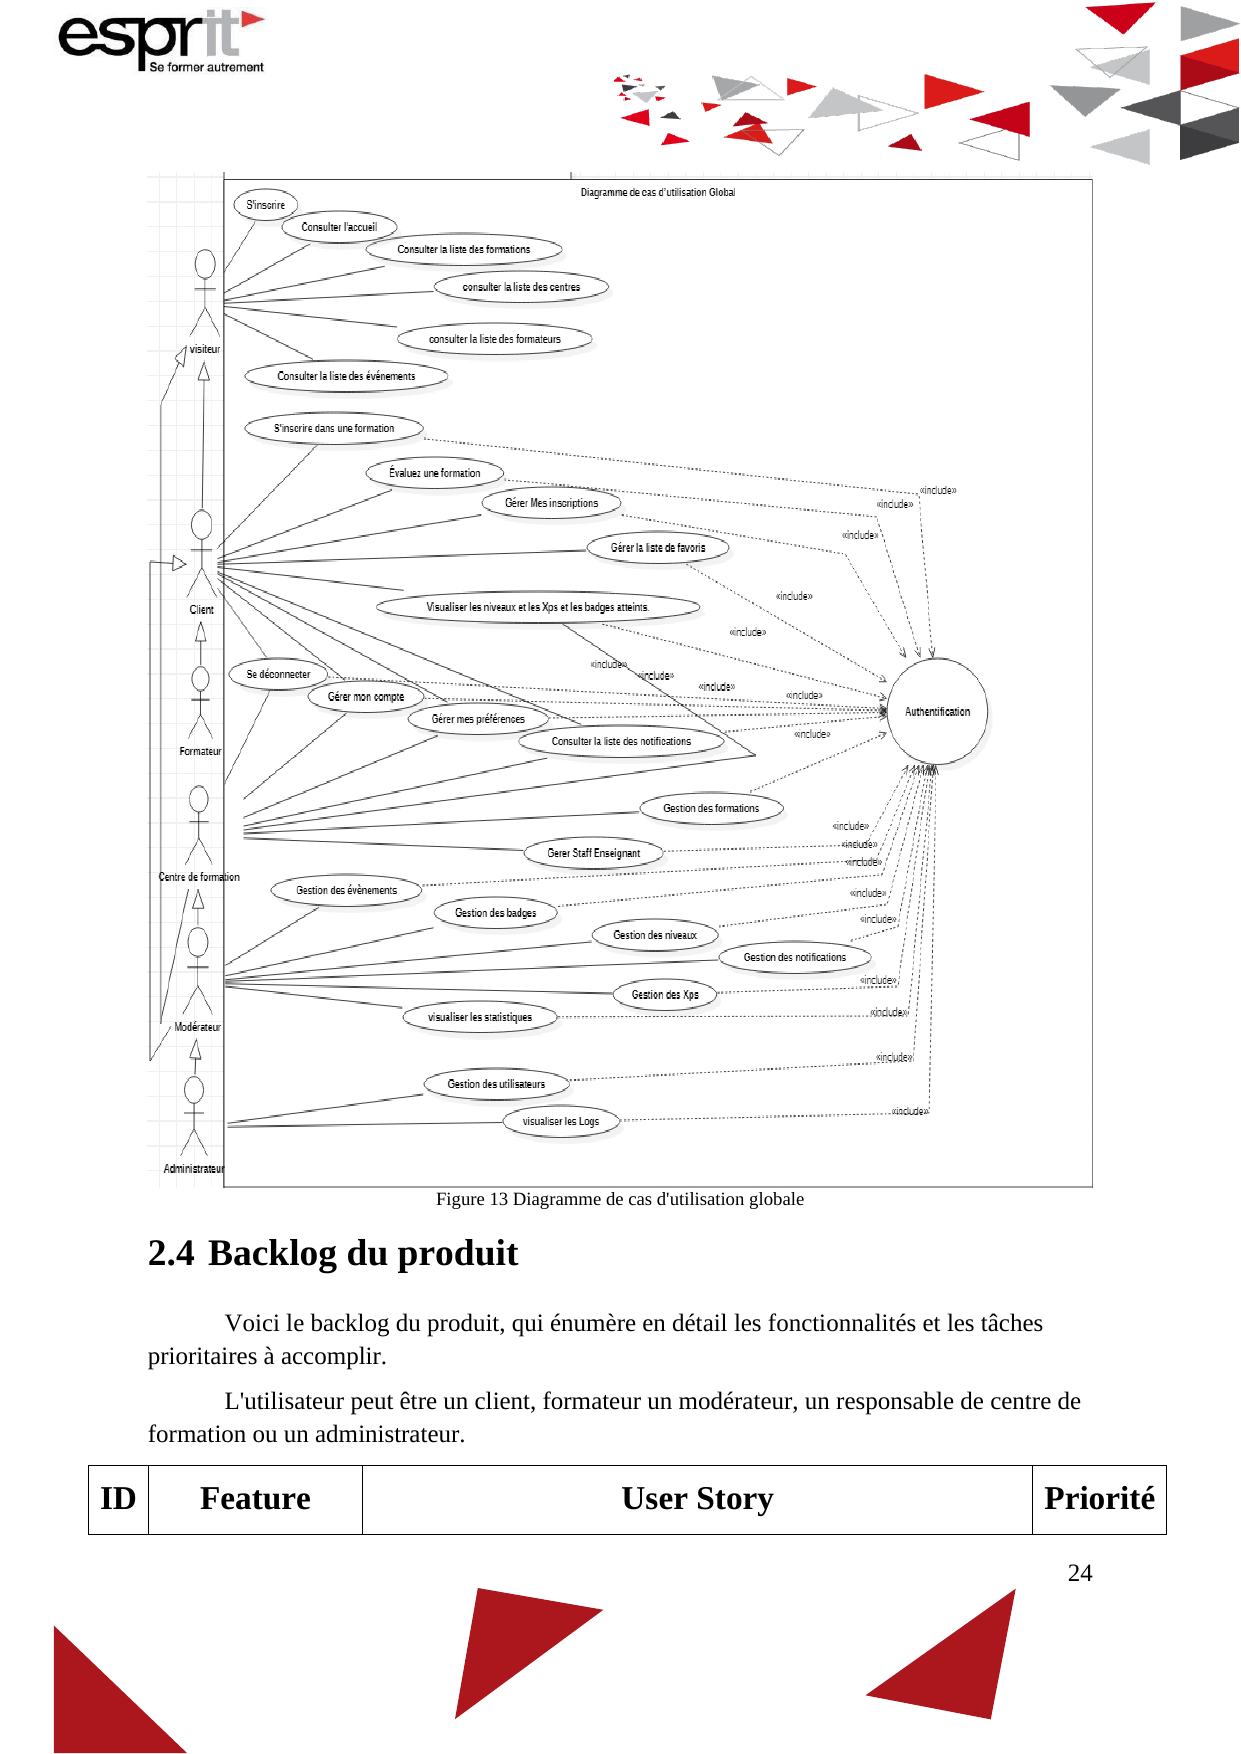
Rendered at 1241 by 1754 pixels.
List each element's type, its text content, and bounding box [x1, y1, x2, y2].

picture [613, 0, 1241, 167]
subtitle Backlog du produit [148, 1231, 1093, 1274]
picture [54, 7, 269, 75]
text Figure 13 Diagramme de cas d'utilisation globale [148, 1188, 1093, 1210]
picture [147, 172, 1093, 1188]
text Voici le backlog du produit, qui énumère en détail les fonctionnalités et les tâches prioritaires à accomplir. [148, 1308, 1093, 1369]
text L'utilisateur peut être un client, formateur un modérateur, un responsable de centre de formation ou un administrateur. [148, 1386, 1093, 1448]
table_header ID [89, 1466, 148, 1533]
table_header User Story [363, 1466, 1032, 1533]
table_header Priorité [1033, 1466, 1166, 1533]
table_header Feature Module [149, 1466, 362, 1533]
